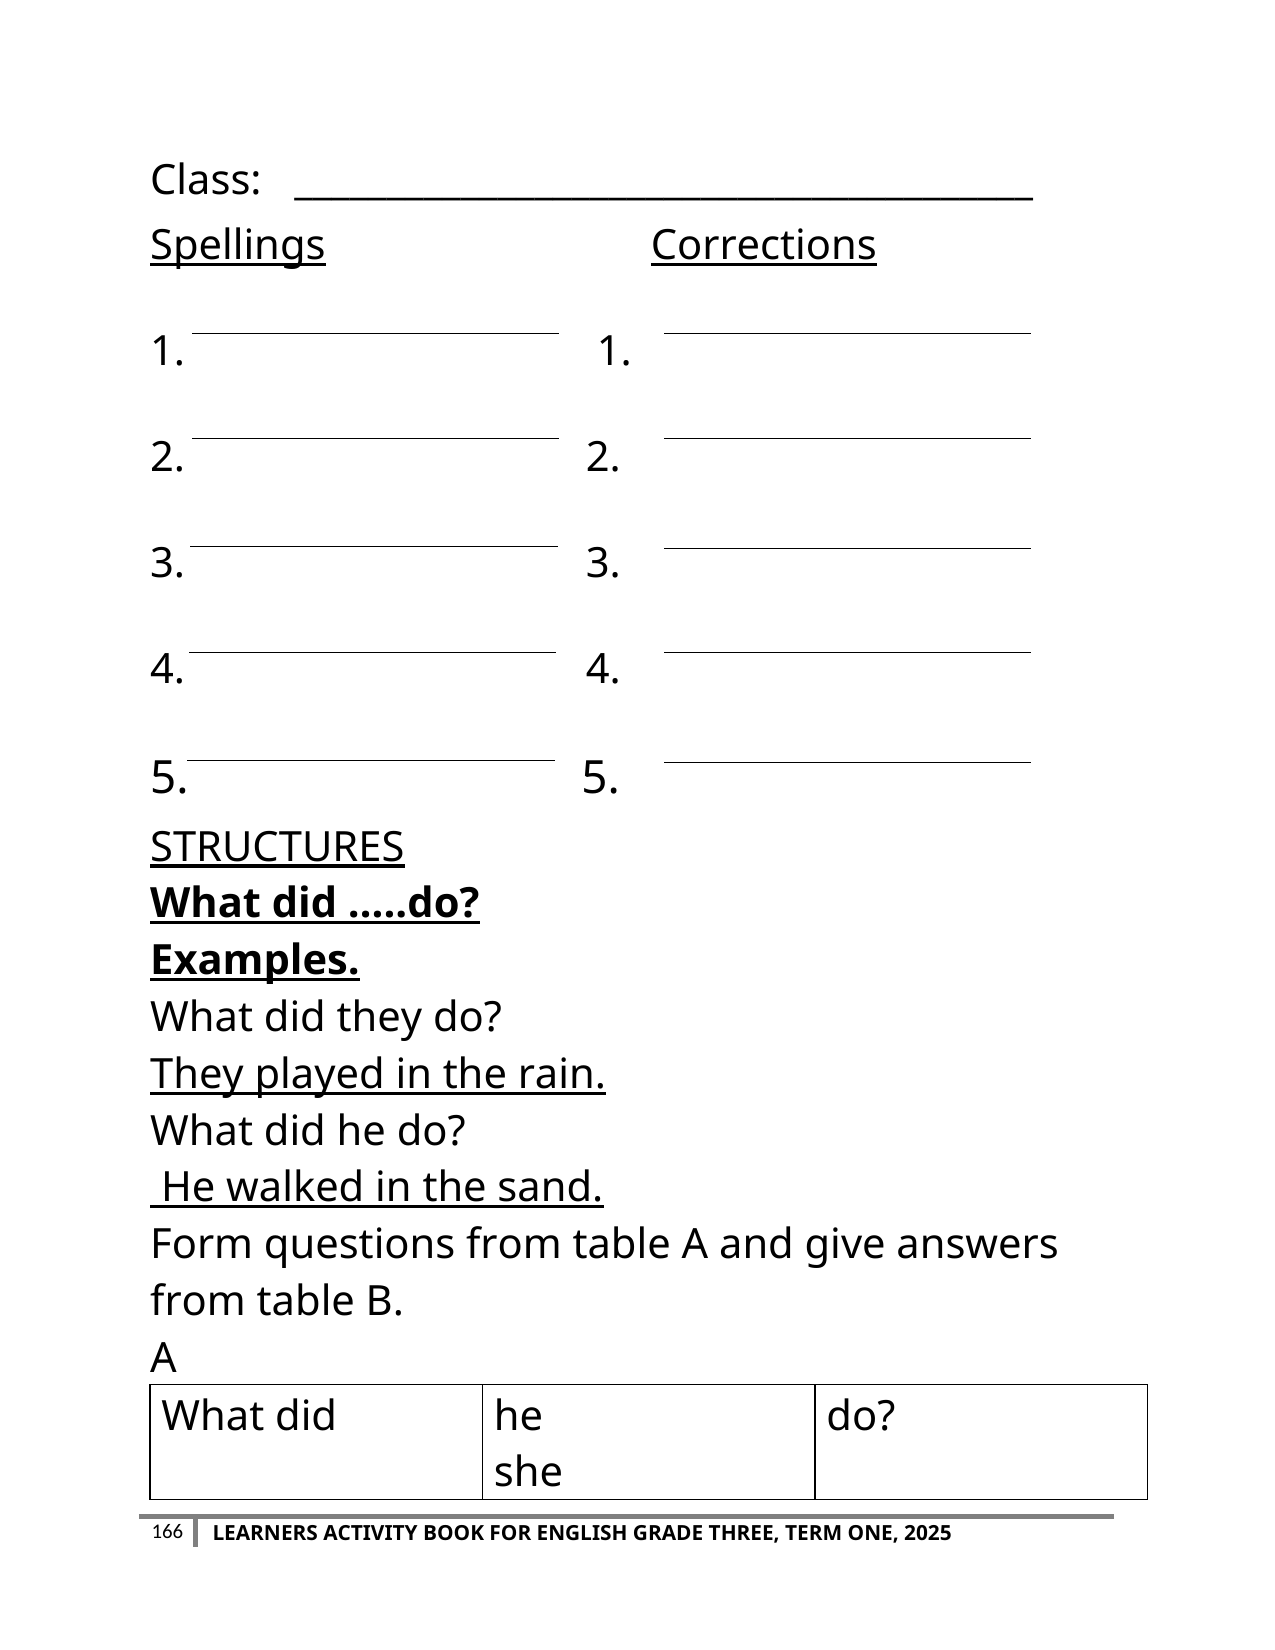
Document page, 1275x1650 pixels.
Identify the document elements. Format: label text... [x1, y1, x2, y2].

text Form questions from table A and give answers from table B. [150, 1214, 1125, 1327]
text 1. 1. [150, 321, 1125, 378]
text A [150, 1327, 1125, 1384]
text Examples. [150, 930, 1125, 987]
text They played in the rain. [150, 1044, 1125, 1100]
text Class: ________________________________________ [150, 150, 1125, 207]
text What did they do? [150, 987, 1125, 1044]
text 4. 4. [150, 639, 1125, 696]
table_header he she you they [483, 1385, 814, 1499]
text 5. 5. [150, 745, 1125, 807]
text He walked in the sand. [150, 1157, 1125, 1214]
text 2. 2. [150, 427, 1125, 484]
text What did he do? [150, 1100, 1125, 1157]
text Spellings Corrections [150, 215, 1125, 272]
table_header What did [151, 1385, 482, 1499]
text STRUCTURES [150, 817, 1125, 873]
text 3. 3. [150, 533, 1125, 590]
text What did …..do? [150, 873, 1125, 930]
table_header do? [816, 1385, 1147, 1499]
